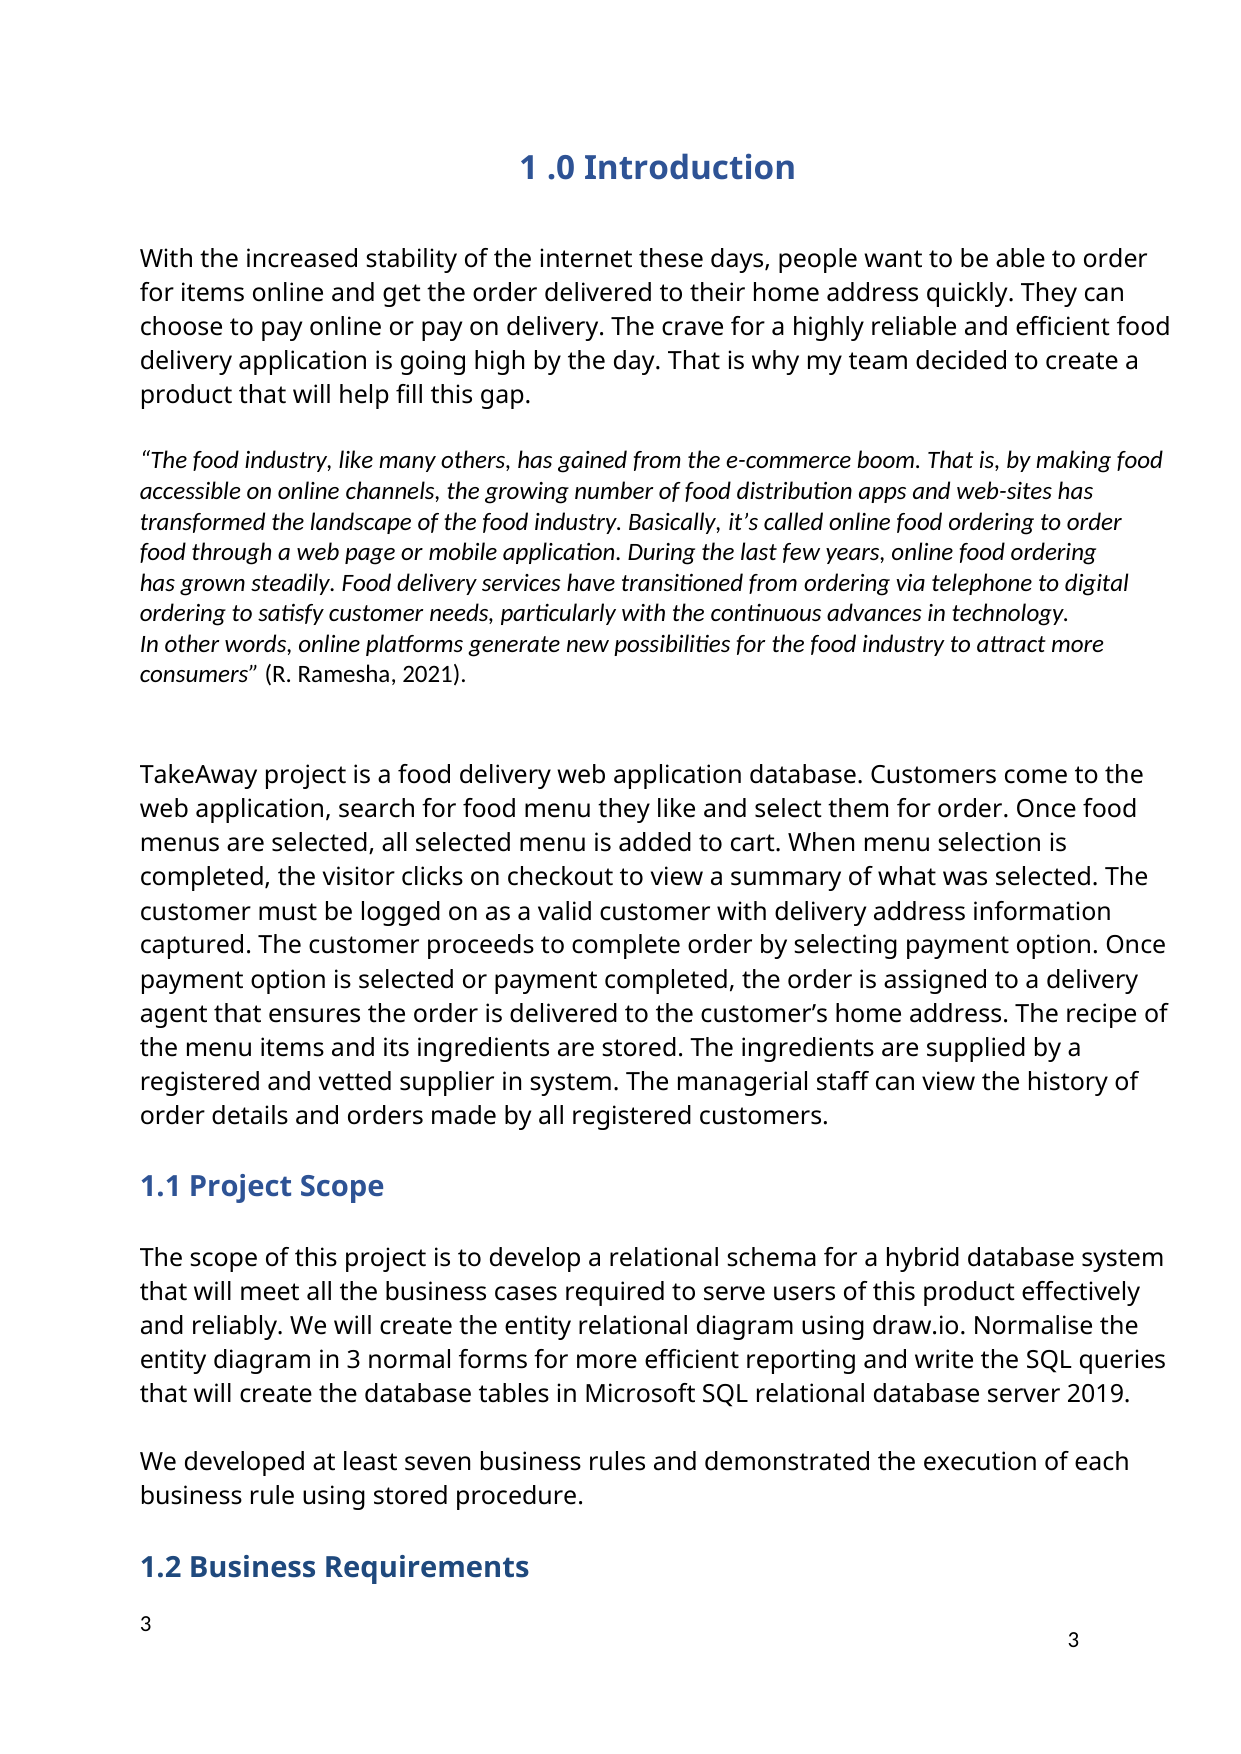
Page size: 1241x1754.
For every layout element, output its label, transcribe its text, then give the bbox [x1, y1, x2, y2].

text TakeAway project is a food delivery web application database. Customers come to the web application, search for food menu they like and select them for order. Once food menus are selected, all selected menu is added to cart. When menu selection is completed, the visitor clicks on checkout to view a summary of what was selected. The customer must be logged on as a valid customer with delivery address information captured. The customer proceeds to complete order by selecting payment option. Once payment option is selected or payment completed, the order is assigned to a delivery agent that ensures the order is delivered to the customer’s home address. The recipe of the menu items and its ingredients are stored. The ingredients are supplied by a registered and vetted supplier in system. The managerial staff can view the history of order details and orders made by all registered customers. [139, 757, 1176, 1132]
text With the increased stability of the internet these days, people want to be able to order for items online and get the order delivered to their home address quickly. They can choose to pay online or pay on delivery. The crave for a highly reliable and efficient food delivery application is going high by the day. That is why my team decided to create a product that will help fill this gap. [139, 240, 1176, 411]
text 1.1 Project Scope [139, 1166, 1176, 1205]
text 1.2 Business Requirements [139, 1546, 1176, 1586]
text has grown steadily. Food delivery services have transitioned from ordering via telephone to digital ordering to satisfy customer needs, particularly with the continuous advances in technology. [139, 567, 1176, 628]
text 1 .0 Introduction [139, 144, 1176, 189]
text We developed at least seven business rules and demonstrated the execution of each business rule using stored procedure. [139, 1444, 1176, 1512]
text The scope of this project is to develop a relational schema for a hybrid database system that will meet all the business cases required to serve users of this product effectively and reliably. We will create the entity relational diagram using draw.io. Normalise the entity diagram in 3 normal forms for more efficient reporting and write the SQL queries that will create the database tables in Microsoft SQL relational database server 2019. [139, 1239, 1176, 1410]
text “The food industry, like many others, has gained from the e-commerce boom. That is, by making food accessible on online channels, the growing number of food distribution apps and web-sites has transformed the landscape of the food industry. Basically, it’s called online food ordering to order food through a web page or mobile application. During the last few years, online food ordering [139, 444, 1176, 567]
text In other words, online platforms generate new possibilities for the food industry to attract more consumers” . [139, 628, 1176, 689]
